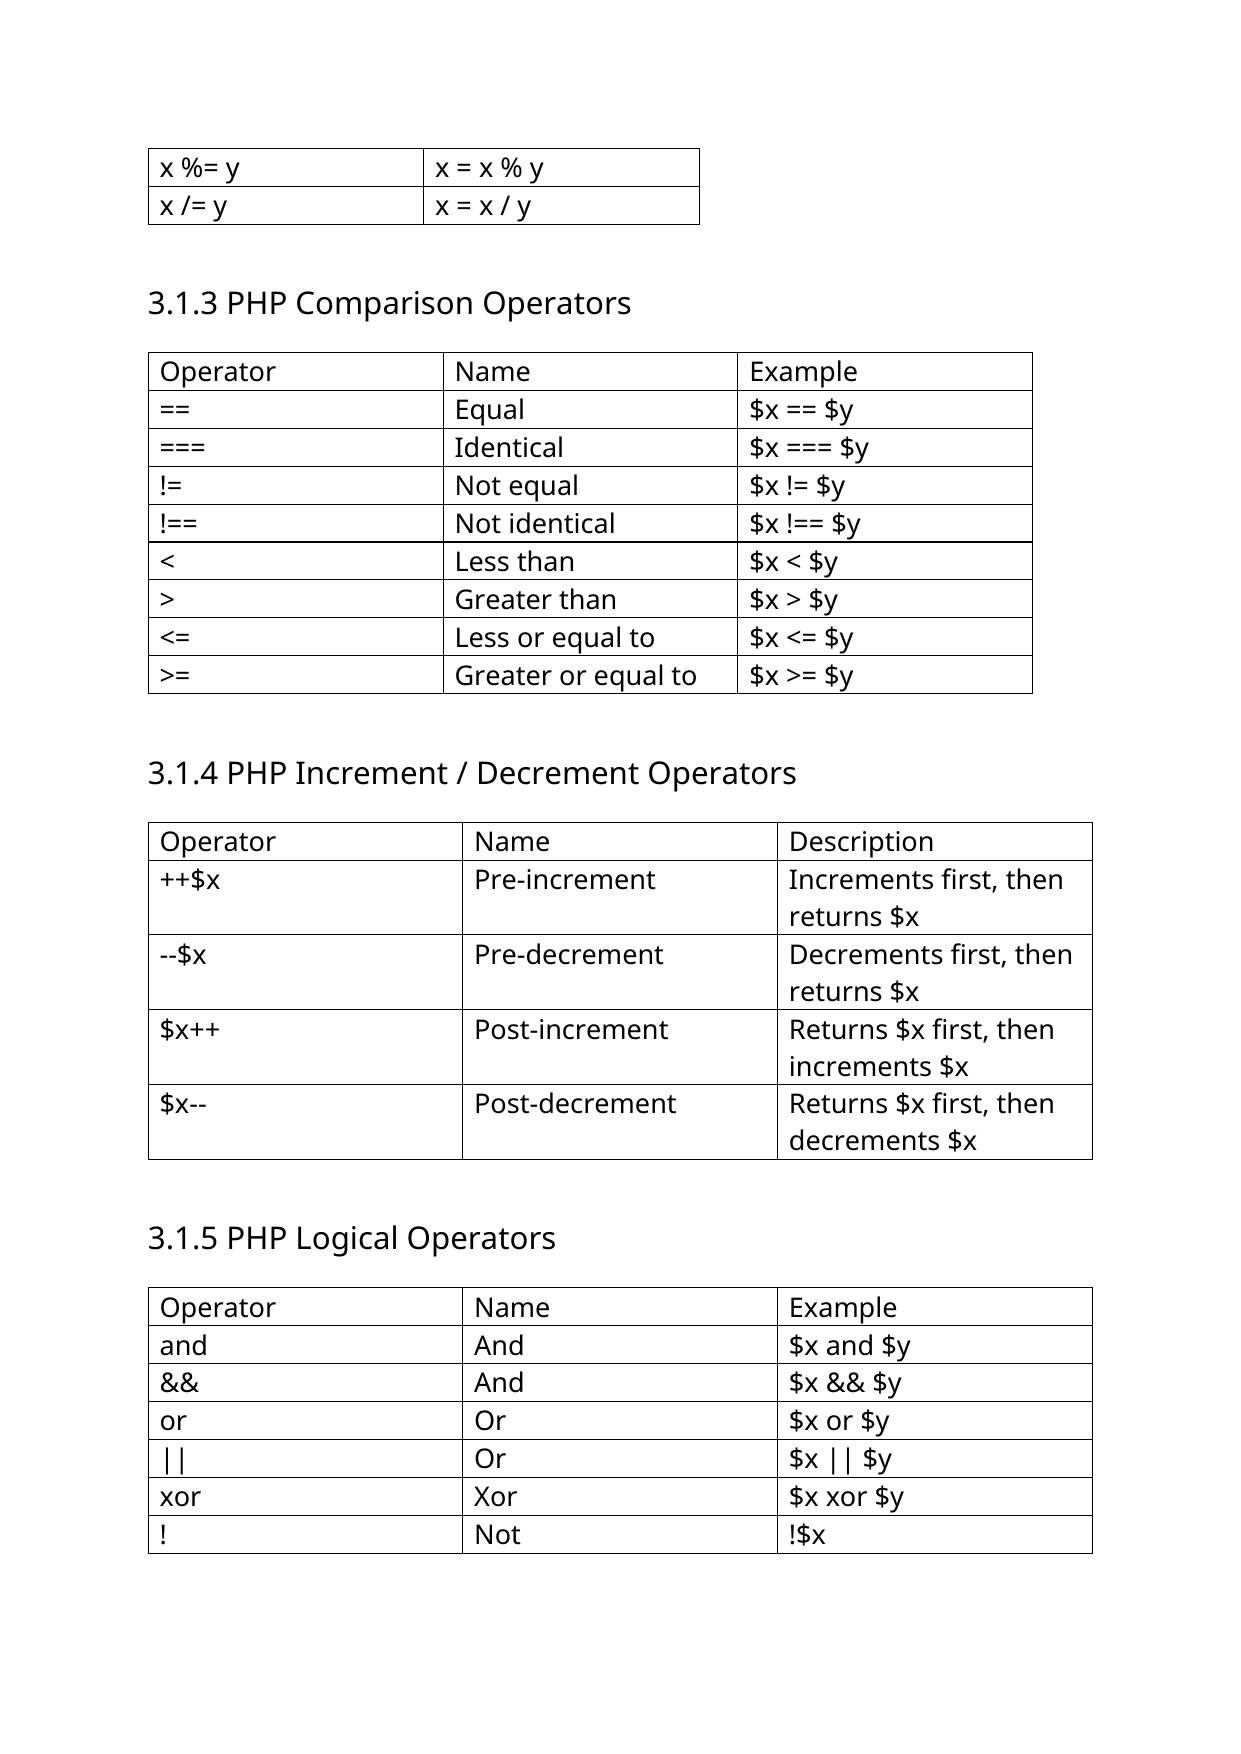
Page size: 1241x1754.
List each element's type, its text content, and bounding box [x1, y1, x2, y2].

table_cell $x != $y [738, 467, 1032, 503]
table_cell $x++ [149, 1010, 462, 1084]
table_cell $x < $y [738, 543, 1032, 579]
table_cell > [149, 580, 443, 617]
table_cell === [149, 429, 443, 466]
table_cell Greater than [444, 580, 737, 617]
table_cell $x xor $y [778, 1478, 1092, 1514]
table_cell Or [463, 1440, 777, 1477]
table_cell ++$x [149, 861, 462, 934]
table_cell !$x [778, 1516, 1092, 1552]
table_cell Decrements first, then returns $x [778, 935, 1092, 1009]
table_cell $x >= $y [738, 656, 1032, 693]
table_cell Post-increment [463, 1010, 777, 1084]
table_header Example [738, 353, 1032, 390]
table_header Operator [149, 353, 443, 390]
table_cell Returns $x first, then decrements $x [778, 1085, 1092, 1159]
table_cell Or [463, 1402, 777, 1439]
table_cell Equal [444, 391, 737, 428]
table_cell x = x / y [424, 187, 699, 223]
table_header Operator [149, 823, 462, 859]
table_cell x /= y [149, 187, 423, 223]
table_cell >= [149, 656, 443, 693]
table_cell Xor [463, 1478, 777, 1514]
table_cell $x > $y [738, 580, 1032, 617]
table_cell $x and $y [778, 1326, 1092, 1363]
table_cell Pre-decrement [463, 935, 777, 1009]
table_cell And [463, 1326, 777, 1363]
table_cell Not [463, 1516, 777, 1552]
subtitle PHP Increment / Decrement Operators [148, 751, 1093, 793]
table_header Example [778, 1288, 1092, 1325]
table_cell Pre-increment [463, 861, 777, 934]
table_cell Not equal [444, 467, 737, 503]
table_header Name [463, 823, 777, 859]
table_cell and [149, 1326, 462, 1363]
table_cell Less than [444, 543, 737, 579]
table_cell $x-- [149, 1085, 462, 1159]
table_cell !== [149, 505, 443, 541]
subtitle PHP Comparison Operators [148, 281, 1093, 323]
subtitle PHP Logical Operators [148, 1216, 1093, 1259]
table_cell Post-decrement [463, 1085, 777, 1159]
table_cell $x && $y [778, 1364, 1092, 1401]
table_cell Identical [444, 429, 737, 466]
table_cell && [149, 1364, 462, 1401]
table_cell --$x [149, 935, 462, 1009]
table_cell Increments first, then returns $x [778, 861, 1092, 934]
table_cell x %= y [149, 149, 423, 186]
table_cell == [149, 391, 443, 428]
table_cell != [149, 467, 443, 503]
table_cell $x <= $y [738, 618, 1032, 655]
table_cell $x === $y [738, 429, 1032, 466]
table_cell $x !== $y [738, 505, 1032, 541]
table_cell || [149, 1440, 462, 1477]
table_header Operator [149, 1288, 462, 1325]
table_header Name [463, 1288, 777, 1325]
table_header Name [444, 353, 737, 390]
table_cell Returns $x first, then increments $x [778, 1010, 1092, 1084]
table_header Description [778, 823, 1092, 859]
table_cell Greater or equal to [444, 656, 737, 693]
table_cell x = x % y [424, 149, 699, 186]
table_cell $x == $y [738, 391, 1032, 428]
table_cell $x or $y [778, 1402, 1092, 1439]
table_cell $x || $y [778, 1440, 1092, 1477]
table_cell <= [149, 618, 443, 655]
table_cell xor [149, 1478, 462, 1514]
table_cell Less or equal to [444, 618, 737, 655]
table_cell < [149, 543, 443, 579]
table_cell or [149, 1402, 462, 1439]
table_cell And [463, 1364, 777, 1401]
table_cell Not identical [444, 505, 737, 541]
table_cell ! [149, 1516, 462, 1552]
